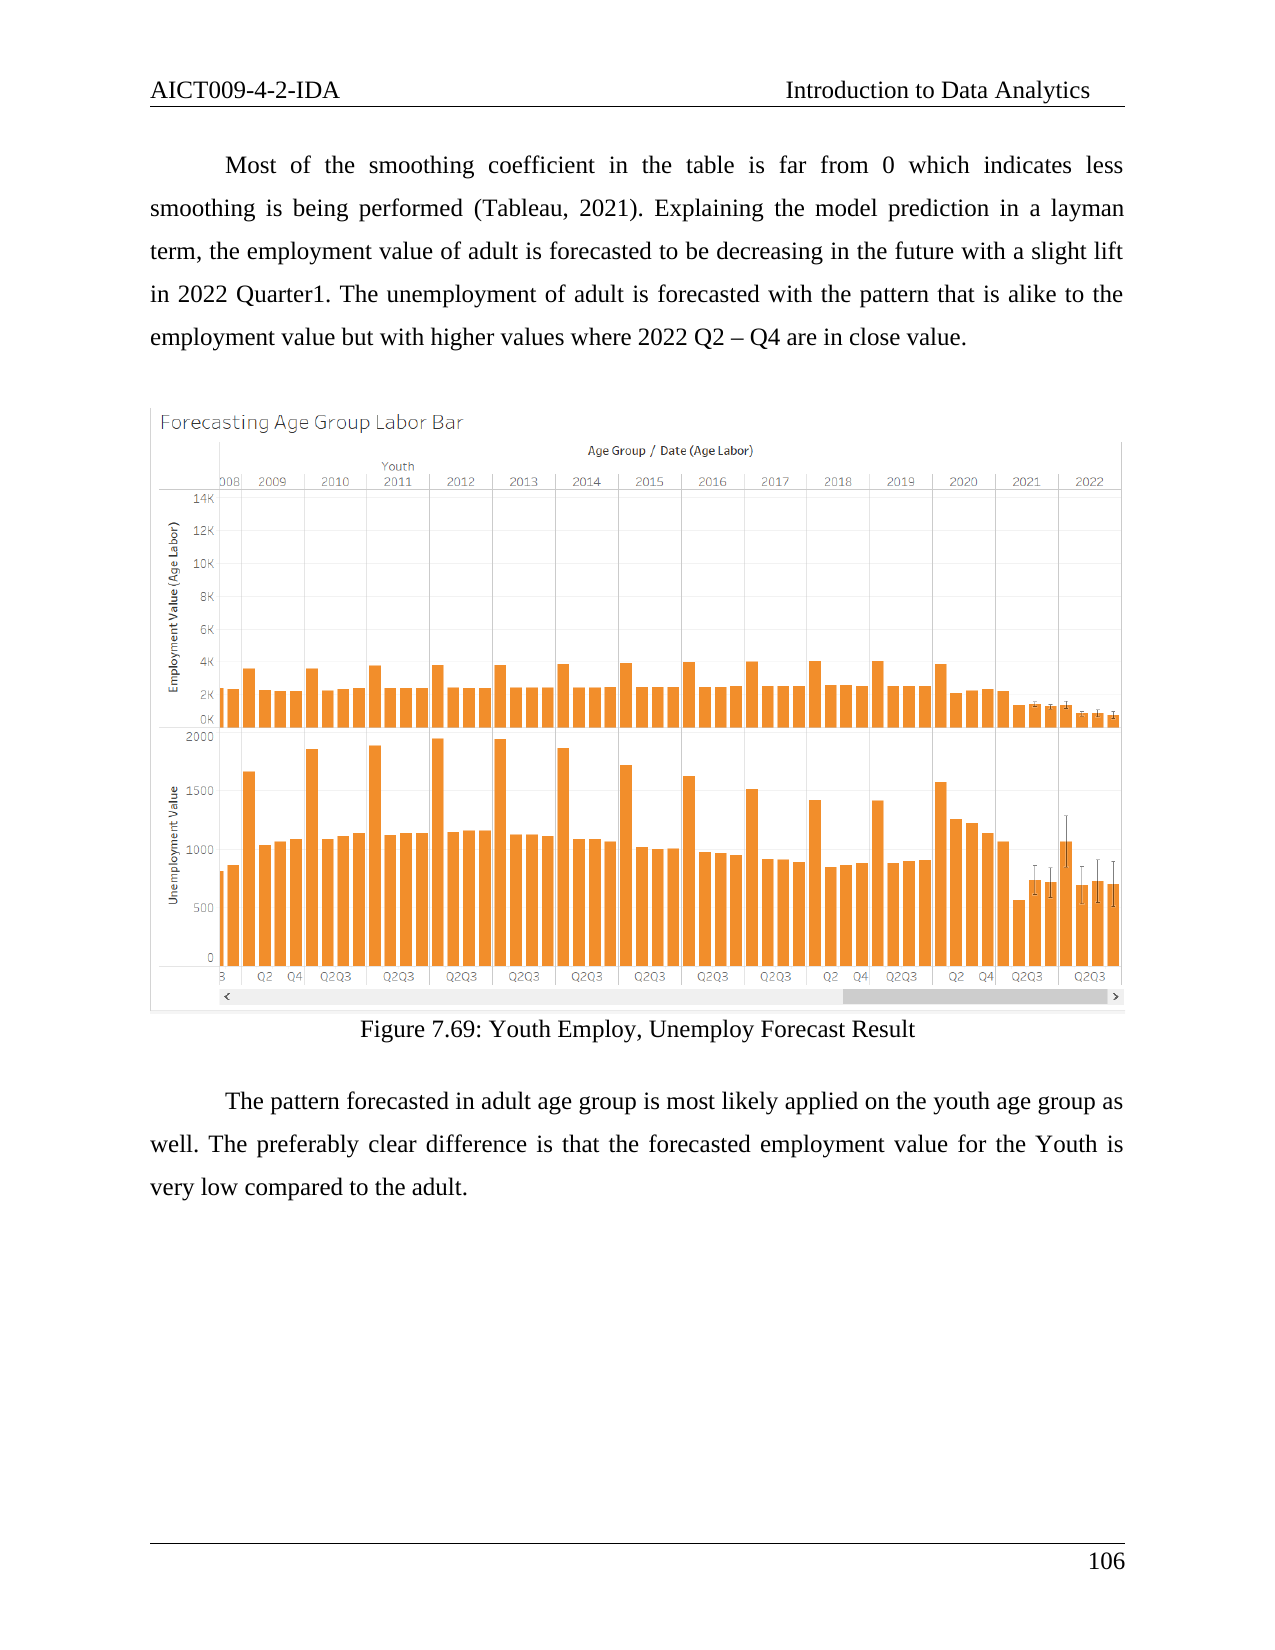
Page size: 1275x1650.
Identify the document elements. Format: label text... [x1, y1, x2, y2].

picture [150, 408, 1125, 1014]
text Most of the smoothing coefficient in the table is far from 0 which indicates less smoothing is being performed . Explaining the model prediction in a layman term, the employment value of adult is forecasted to be decreasing in the future with a slight lift in 2022 Quarter1. The unemployment of adult is forecasted with the pattern that is alike to the employment value but with higher values where 2022 Q2 – Q4 are in close value. [150, 150, 1125, 351]
text The pattern forecasted in adult age group is most likely applied on the youth age group as well. The preferably clear difference is that the forecasted employment value for the Youth is very low compared to the adult. [150, 1086, 1125, 1201]
